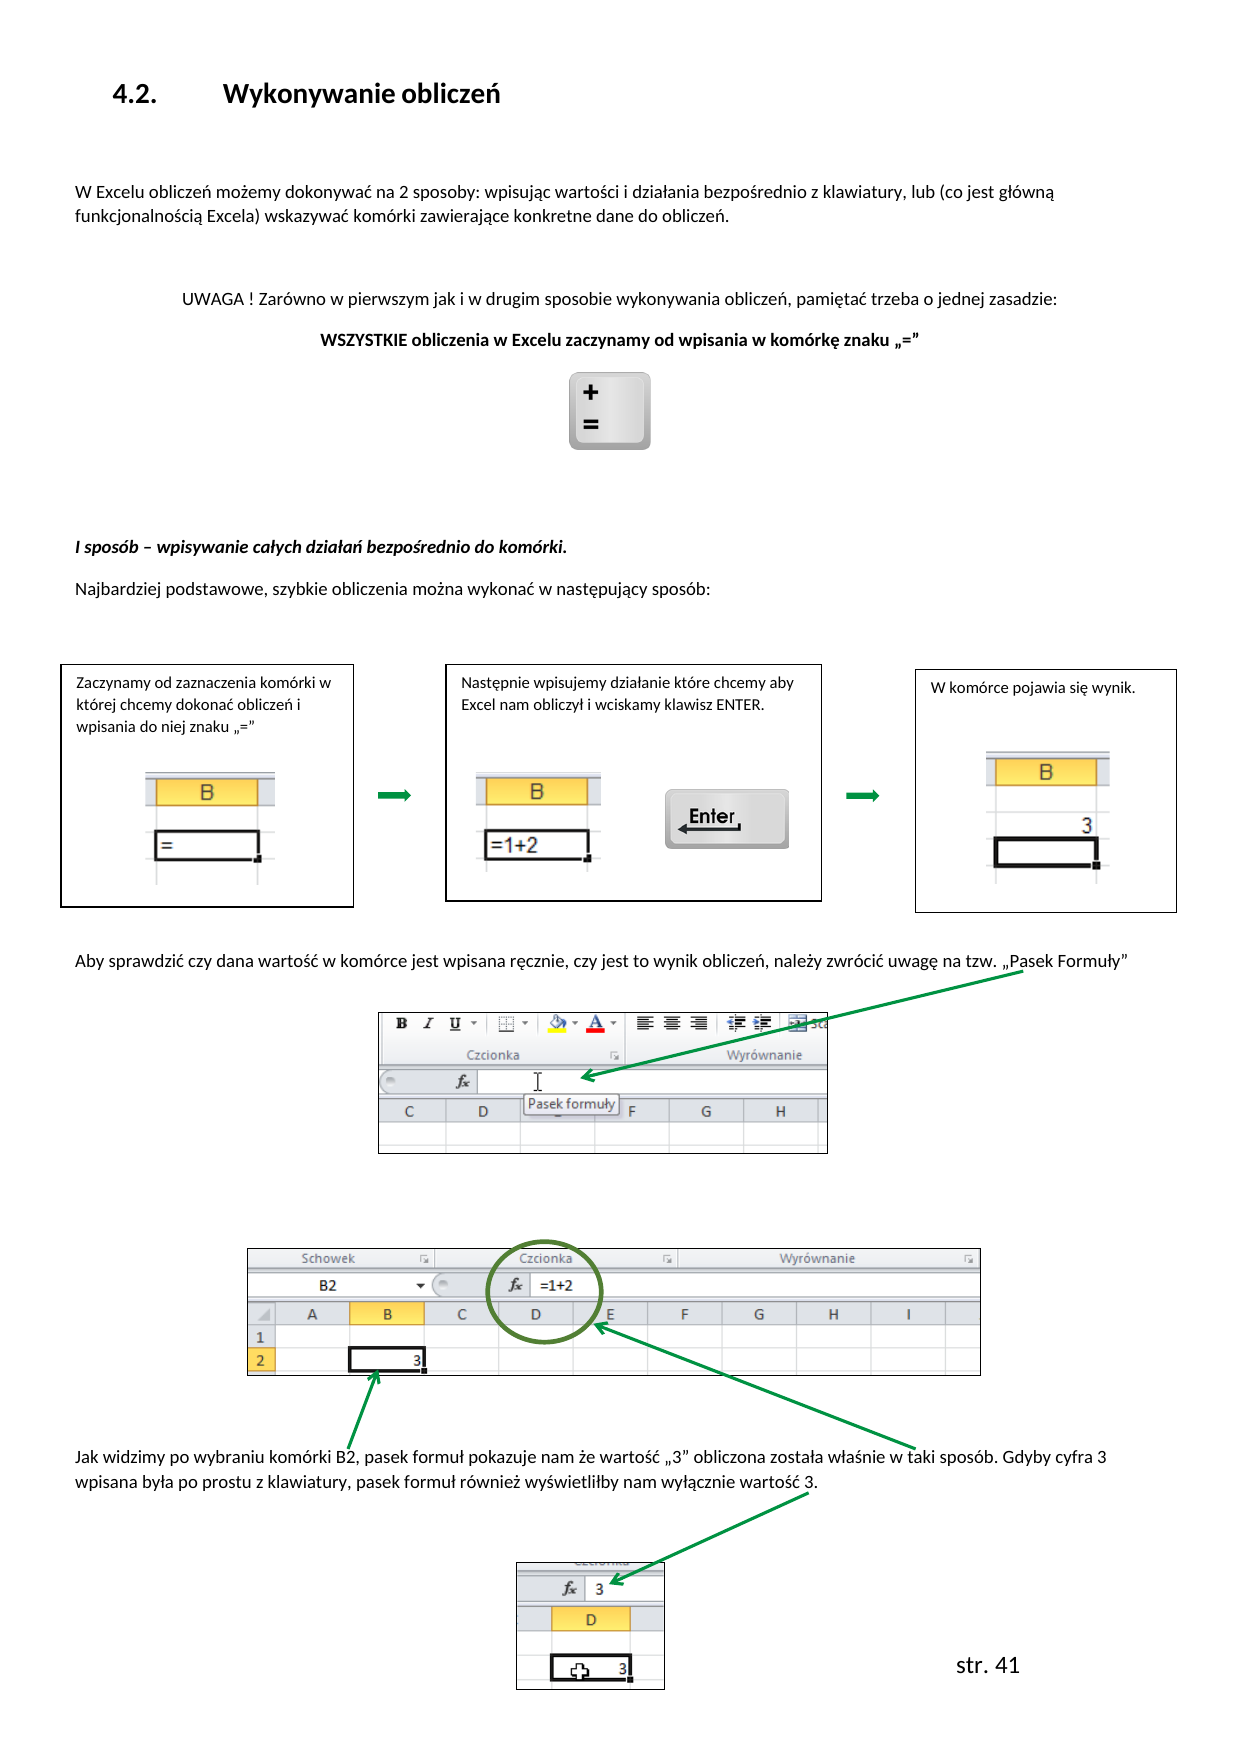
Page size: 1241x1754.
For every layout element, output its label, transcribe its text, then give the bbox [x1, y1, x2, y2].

picture [581, 1249, 980, 1375]
picture [491, 1249, 598, 1339]
picture [517, 1563, 664, 1689]
text Jak widzimy po wybraniu komórki B2, pasek formuł pokazuje nam że wartość „3” obliczona została właśnie w taki sposób. Gdyby cyfra 3 wpisana była po prostu z klawiatury, pasek formuł również wyświetliłby nam wyłącznie wartość 3. [75, 1445, 1165, 1493]
picture [379, 1013, 827, 1153]
text I sposób – wpisywanie całych działań bezpośrednio do komórki. [75, 535, 1165, 558]
text WSZYSTKIE obliczenia w Excelu zaczynamy od wpisania w komórkę znaku „=” [75, 328, 1165, 351]
picture [145, 772, 275, 885]
text Aby sprawdzić czy dana wartość w komórce jest wpisana ręcznie, czy jest to wynik obliczeń, należy zwrócić uwagę na tzw. „Pasek Formuły” [75, 949, 1165, 972]
text UWAGA ! Zarówno w pierwszym jak i w drugim sposobie wykonywania obliczeń, pamiętać trzeba o jednej zasadzie: [75, 287, 1165, 310]
picture [665, 789, 789, 849]
picture [986, 748, 1110, 884]
subtitle Wykonywanie obliczeń [112, 75, 1165, 111]
text W Excelu obliczeń możemy dokonywać na 2 sposoby: wpisując wartości i działania bezpośrednio z klawiatury, lub (co jest główną funkcjonalnością Excela) wskazywać komórki zawierające konkretne dane do obliczeń. [75, 180, 1165, 227]
text Najbardziej podstawowe, szybkie obliczenia można wykonać w następujący sposób: [75, 577, 1165, 599]
picture [475, 772, 601, 872]
picture [248, 1249, 718, 1375]
picture [569, 372, 651, 450]
